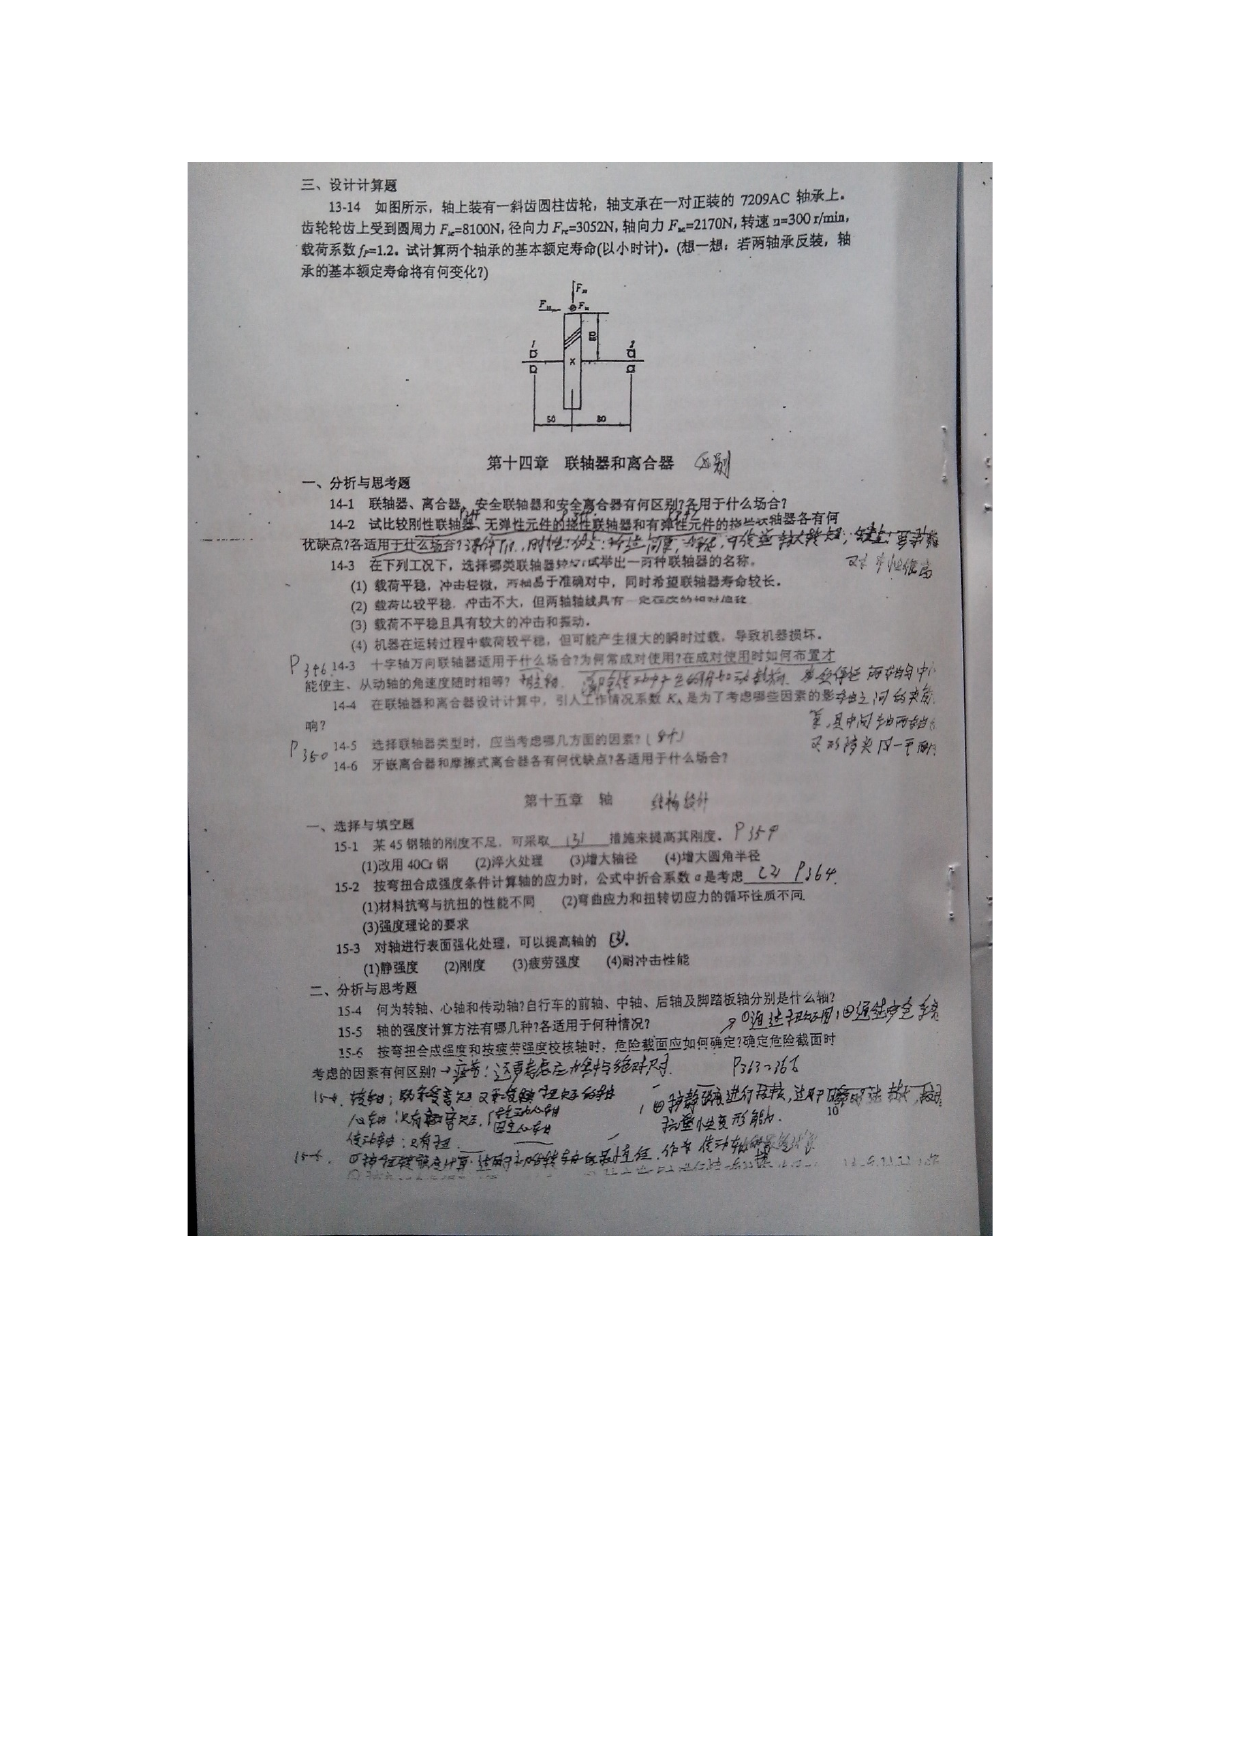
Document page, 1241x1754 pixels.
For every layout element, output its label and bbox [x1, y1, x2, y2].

picture [187, 162, 993, 1236]
